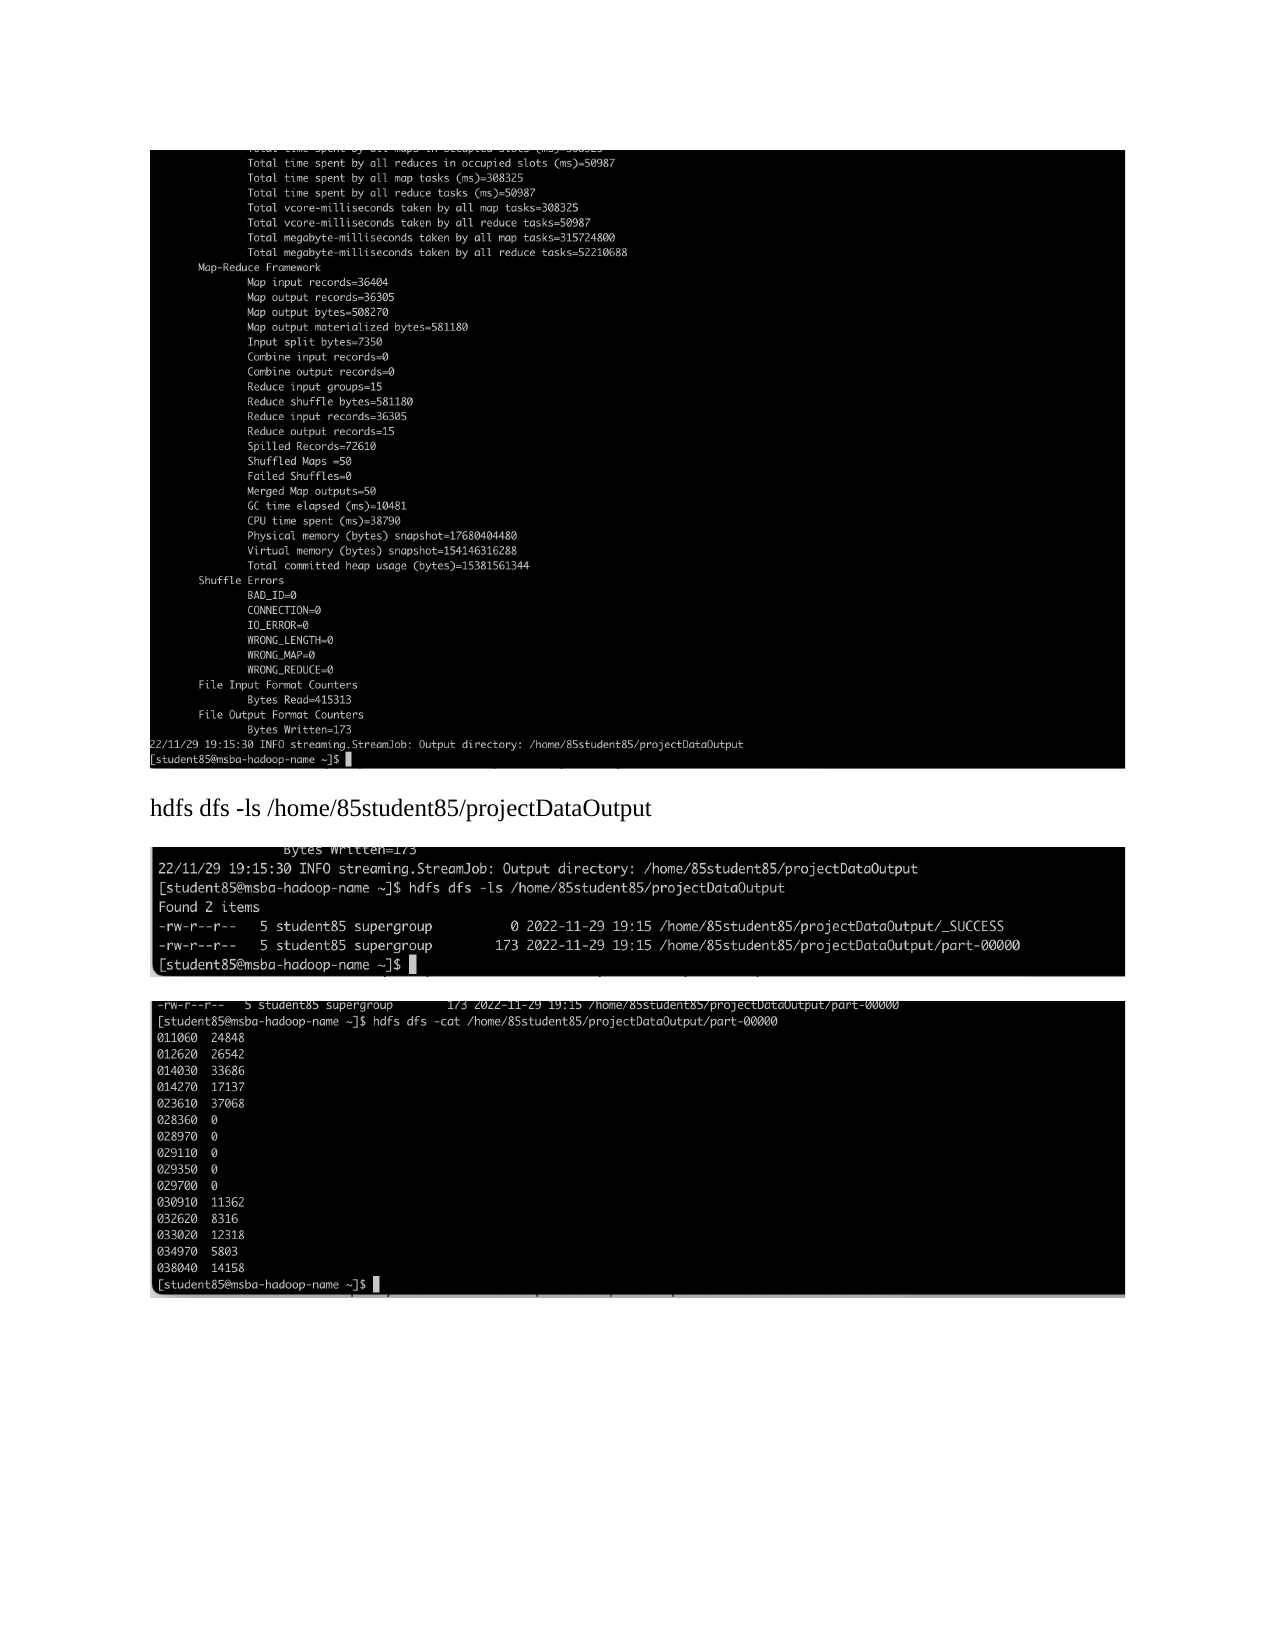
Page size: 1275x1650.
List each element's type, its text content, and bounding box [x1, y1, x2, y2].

picture [150, 150, 1125, 769]
text hdfs dfs -ls /home/85student85/projectDataOutput [150, 793, 1125, 822]
picture [150, 1001, 1125, 1298]
picture [150, 847, 1125, 977]
